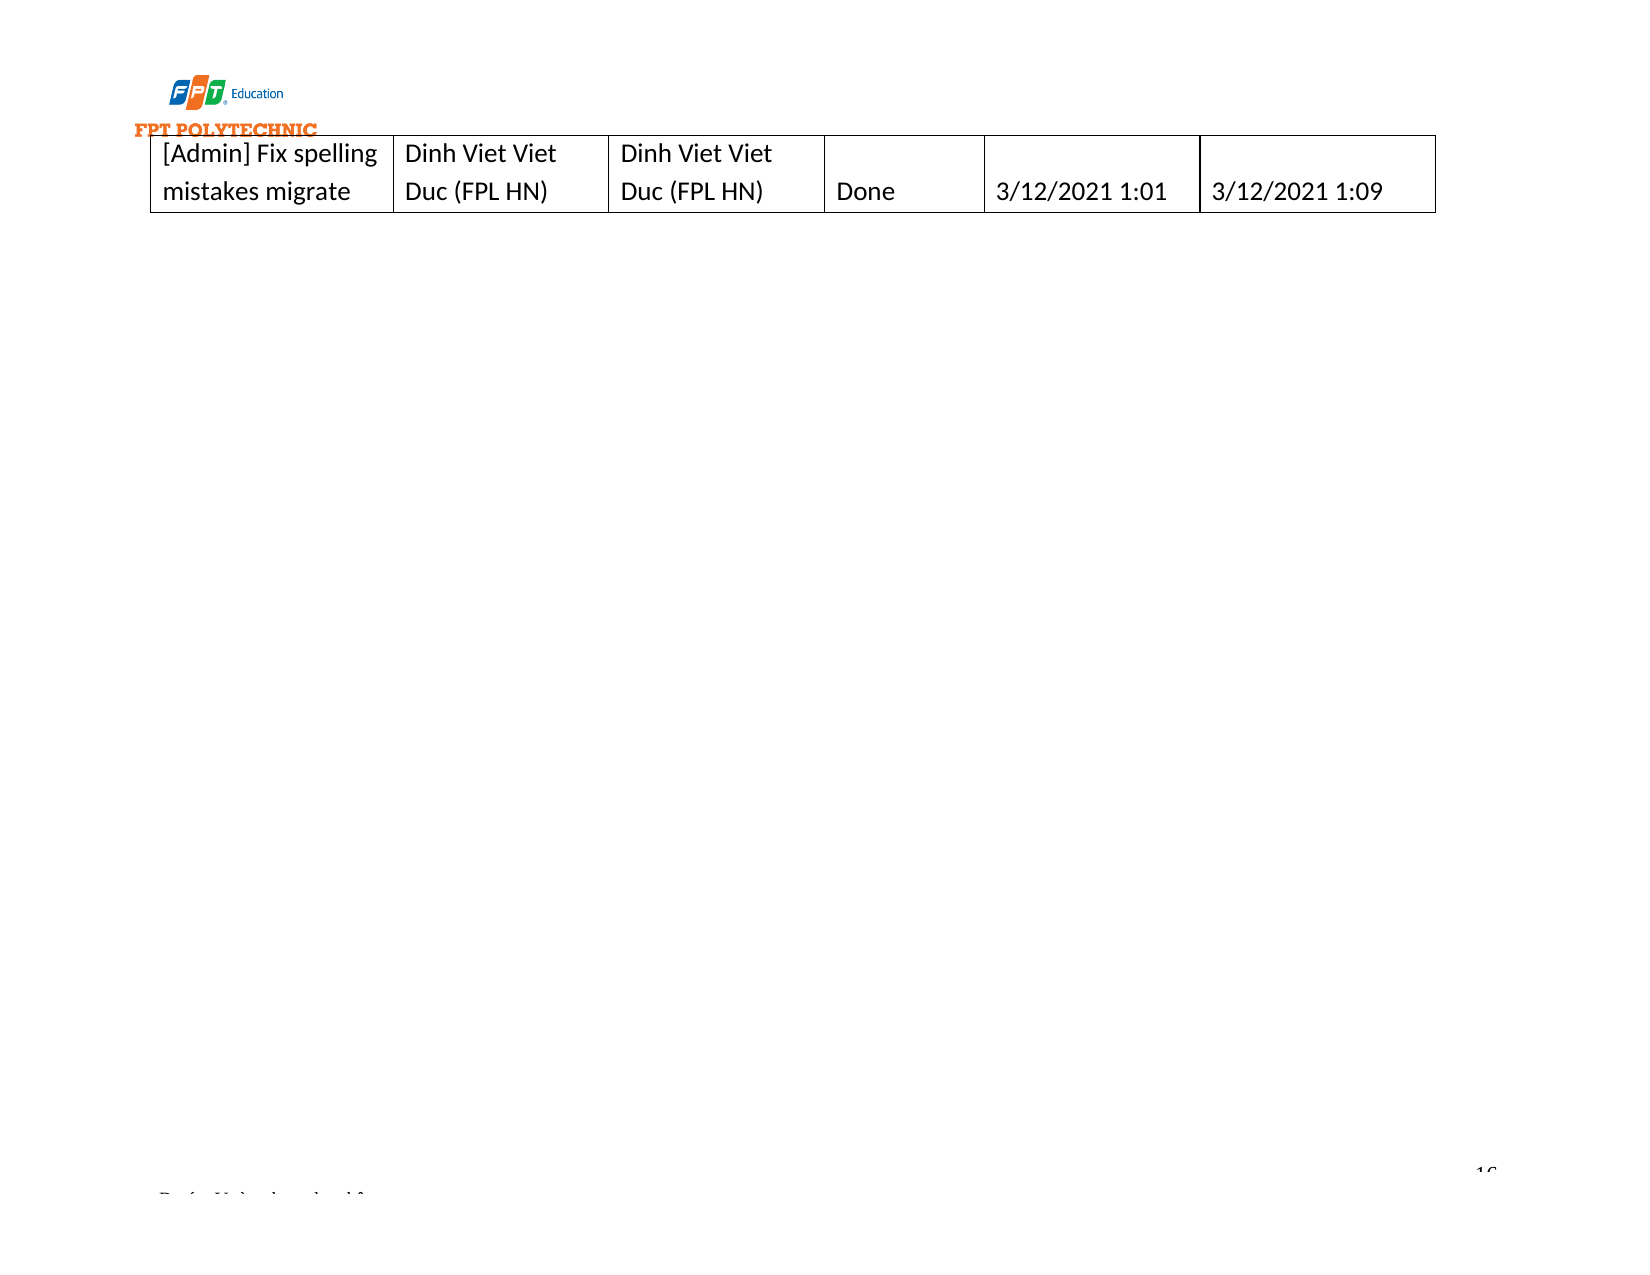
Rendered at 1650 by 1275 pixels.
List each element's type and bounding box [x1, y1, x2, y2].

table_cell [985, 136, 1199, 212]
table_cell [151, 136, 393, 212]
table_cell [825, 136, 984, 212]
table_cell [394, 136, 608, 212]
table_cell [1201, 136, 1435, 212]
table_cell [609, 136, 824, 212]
picture [135, 75, 317, 137]
